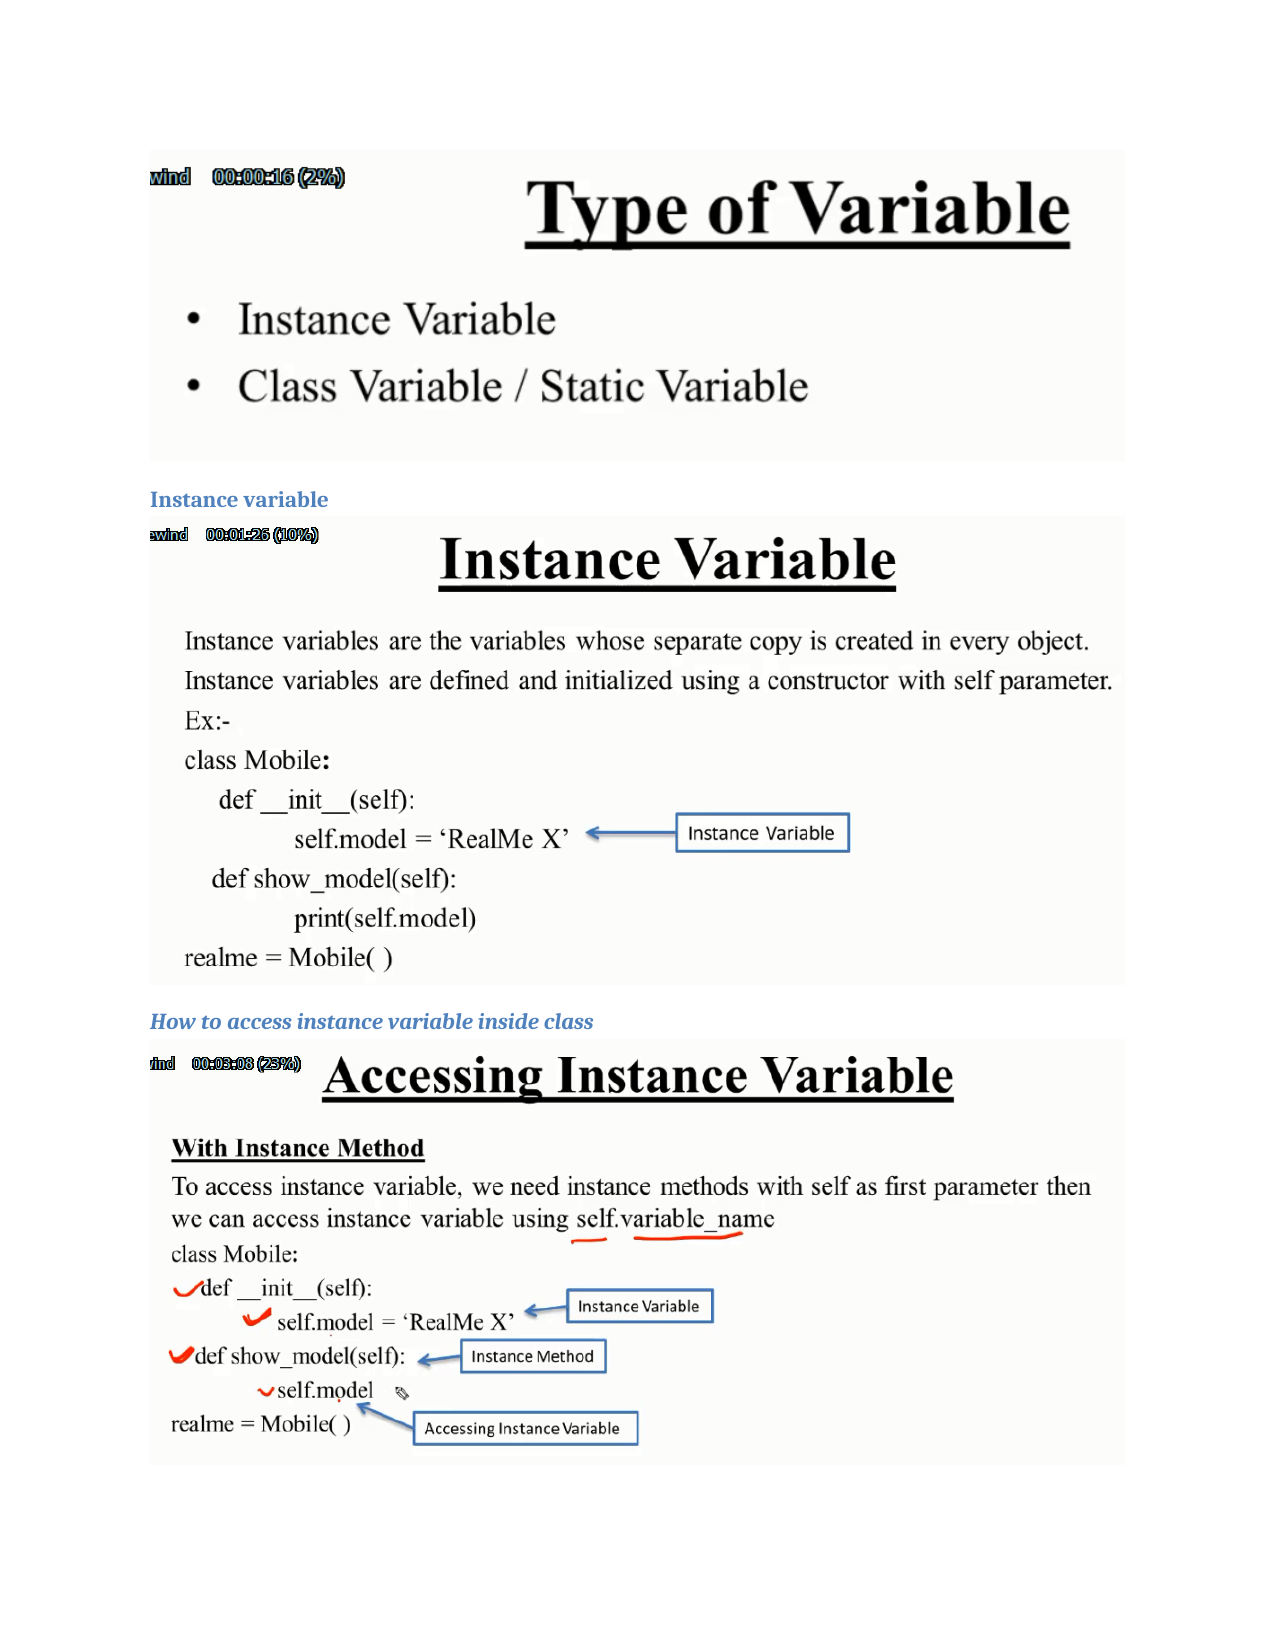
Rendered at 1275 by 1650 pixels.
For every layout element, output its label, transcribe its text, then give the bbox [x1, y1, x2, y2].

subtitle How to access instance variable inside class [150, 1009, 1125, 1036]
picture [150, 516, 1125, 985]
picture [150, 150, 1125, 462]
picture [150, 1039, 1125, 1465]
subtitle Instance variable [150, 486, 1125, 513]
